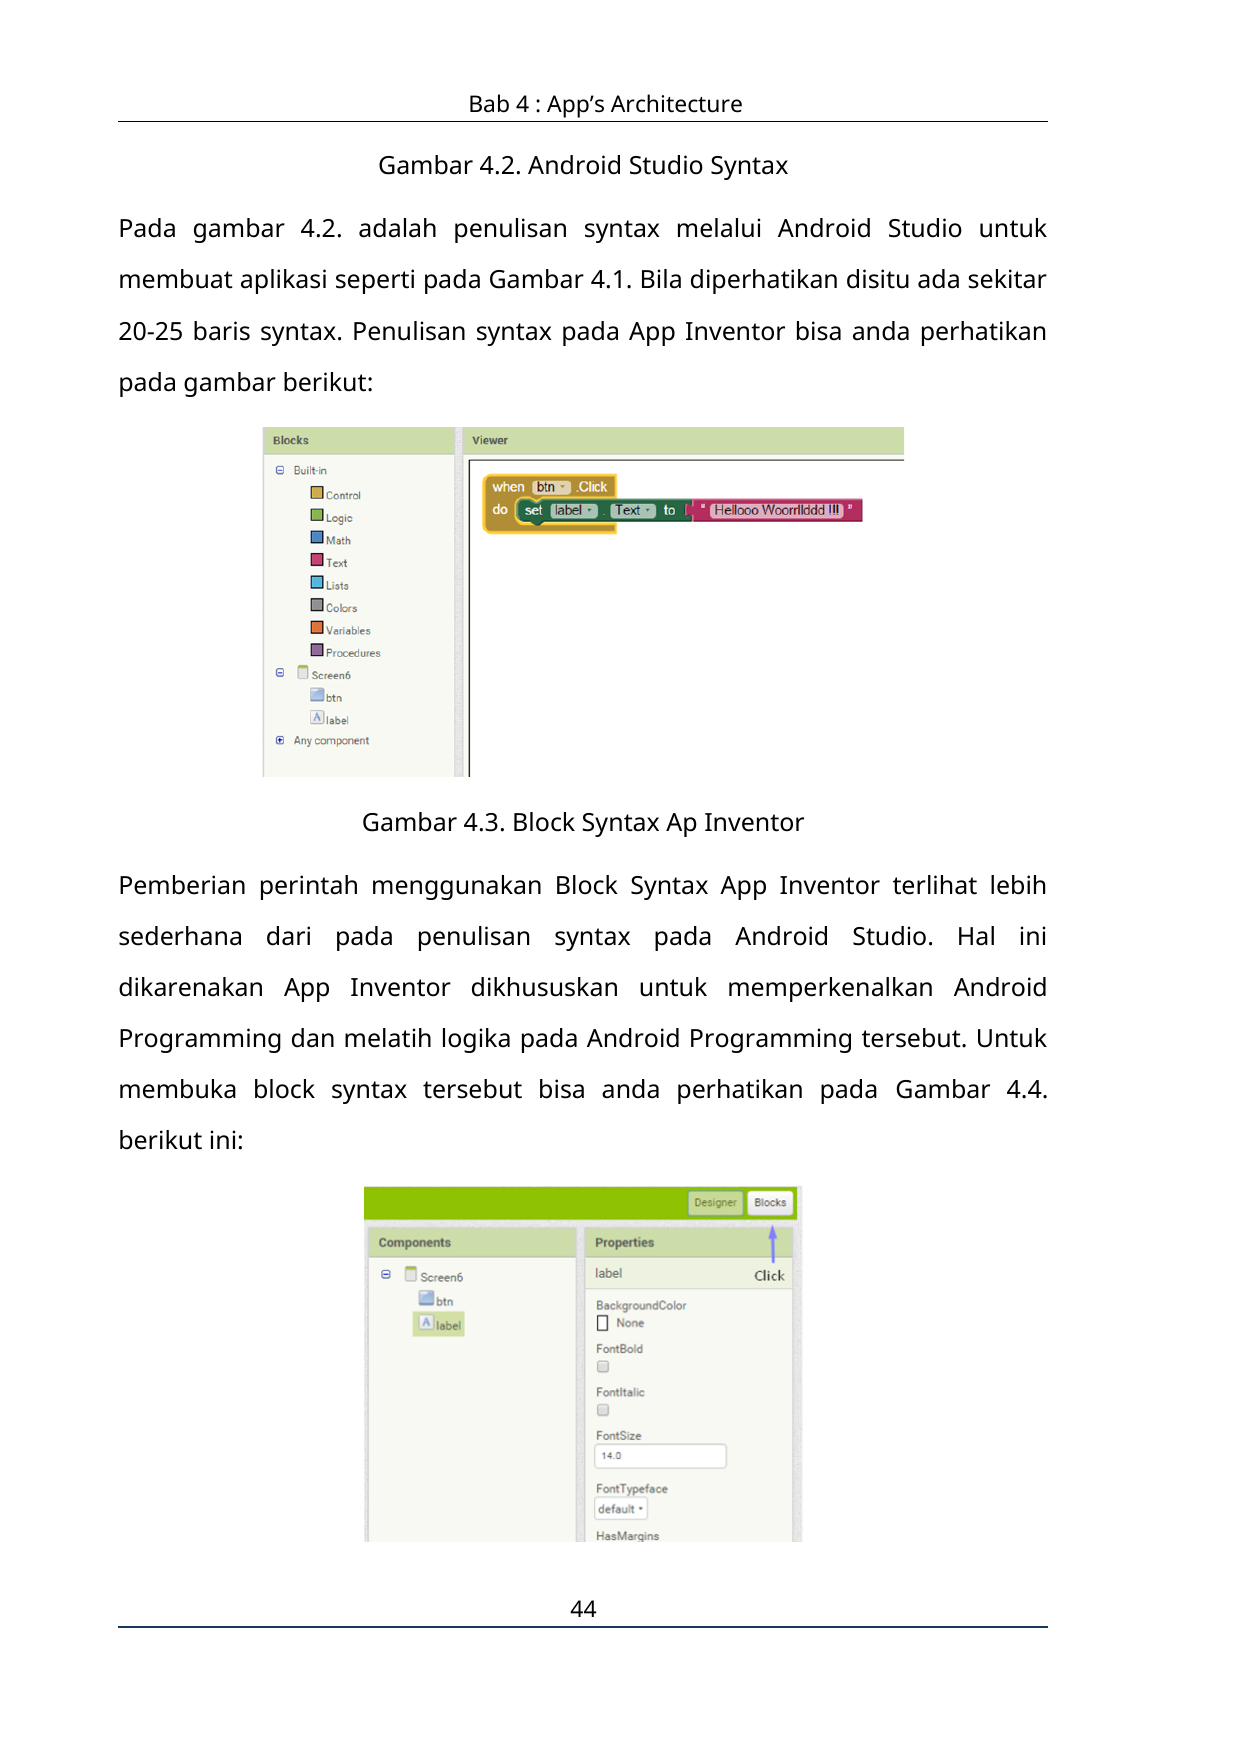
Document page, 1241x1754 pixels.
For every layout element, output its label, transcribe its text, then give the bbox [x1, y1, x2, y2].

text Pemberian perintah menggunakan Block Syntax App Inventor terlihat lebih sederhana dari pada penulisan syntax pada Android Studio. Hal ini dikarenakan App Inventor dikhususkan untuk memperkenalkan Android Programming dan melatih logika pada Android Programming tersebut. Untuk membuka block syntax tersebut bisa anda perhatikan pada Gambar 4.4. berikut ini: [118, 868, 1048, 1157]
text Gambar 4.2. Android Studio Syntax [118, 147, 1048, 182]
text Pada gambar 4.2. adalah penulisan syntax melalui Android Studio untuk membuat aplikasi seperti pada Gambar 4.1. Bila diperhatikan disitu ada sekitar 20-25 baris syntax. Penulisan syntax pada App Inventor bisa anda perhatikan pada gambar berikut: [118, 211, 1048, 398]
text Gambar 4.3. Block Syntax Ap Inventor [118, 804, 1048, 838]
picture [262, 427, 905, 777]
picture [364, 1186, 803, 1542]
